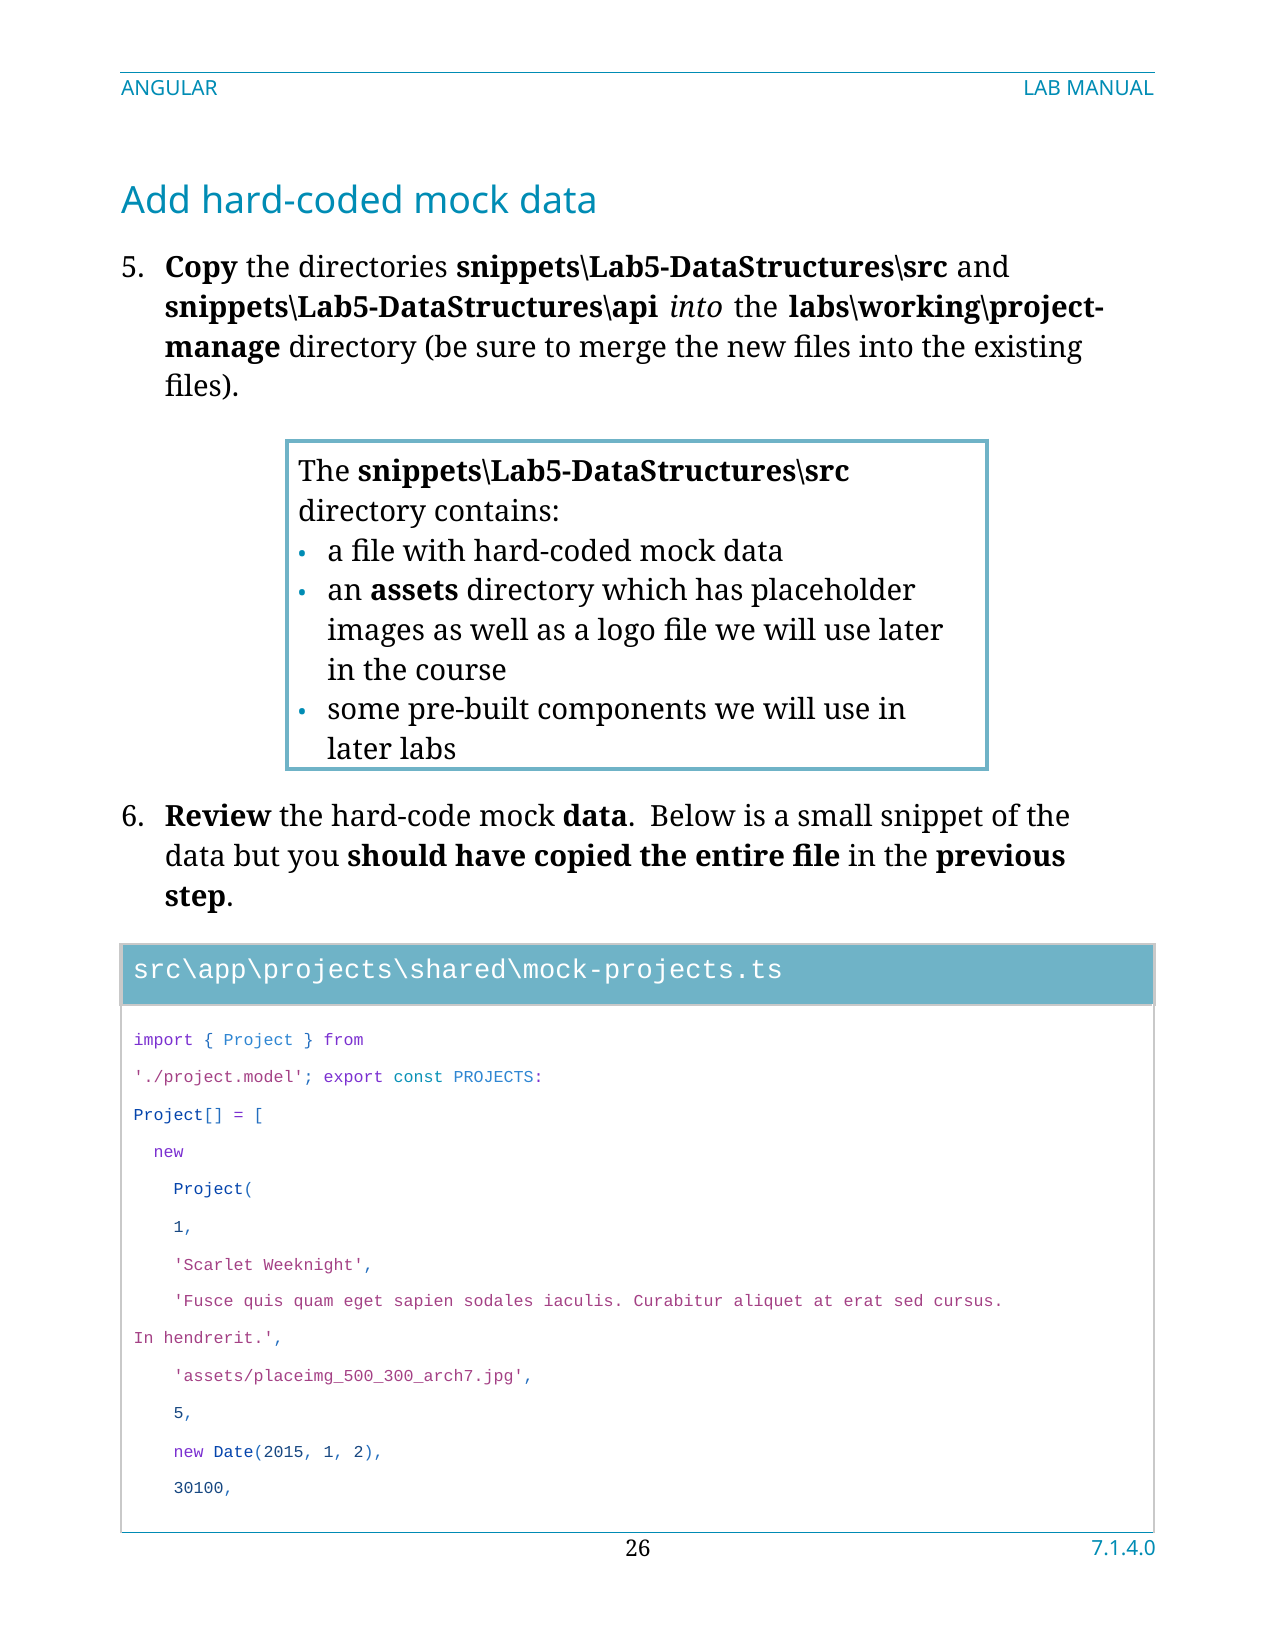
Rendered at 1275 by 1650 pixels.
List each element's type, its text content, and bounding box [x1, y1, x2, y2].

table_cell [122, 1004, 1153, 1532]
table_header src\app\projects\shared\mock-projects.ts [123, 945, 1153, 1004]
list Review the hard-code mock data. Below is a small snippet of the data but you should have copied the entire file in the previous step. [121, 457, 1121, 915]
subtitle Add hard-coded mock data [121, 174, 1198, 225]
list Copy the directories snippets\Lab5-DataStructures\src and snippets\Lab5-DataStructures\api into the labs\working\project-manage directory (be sure to merge the new files into the existing files). [121, 247, 1148, 405]
